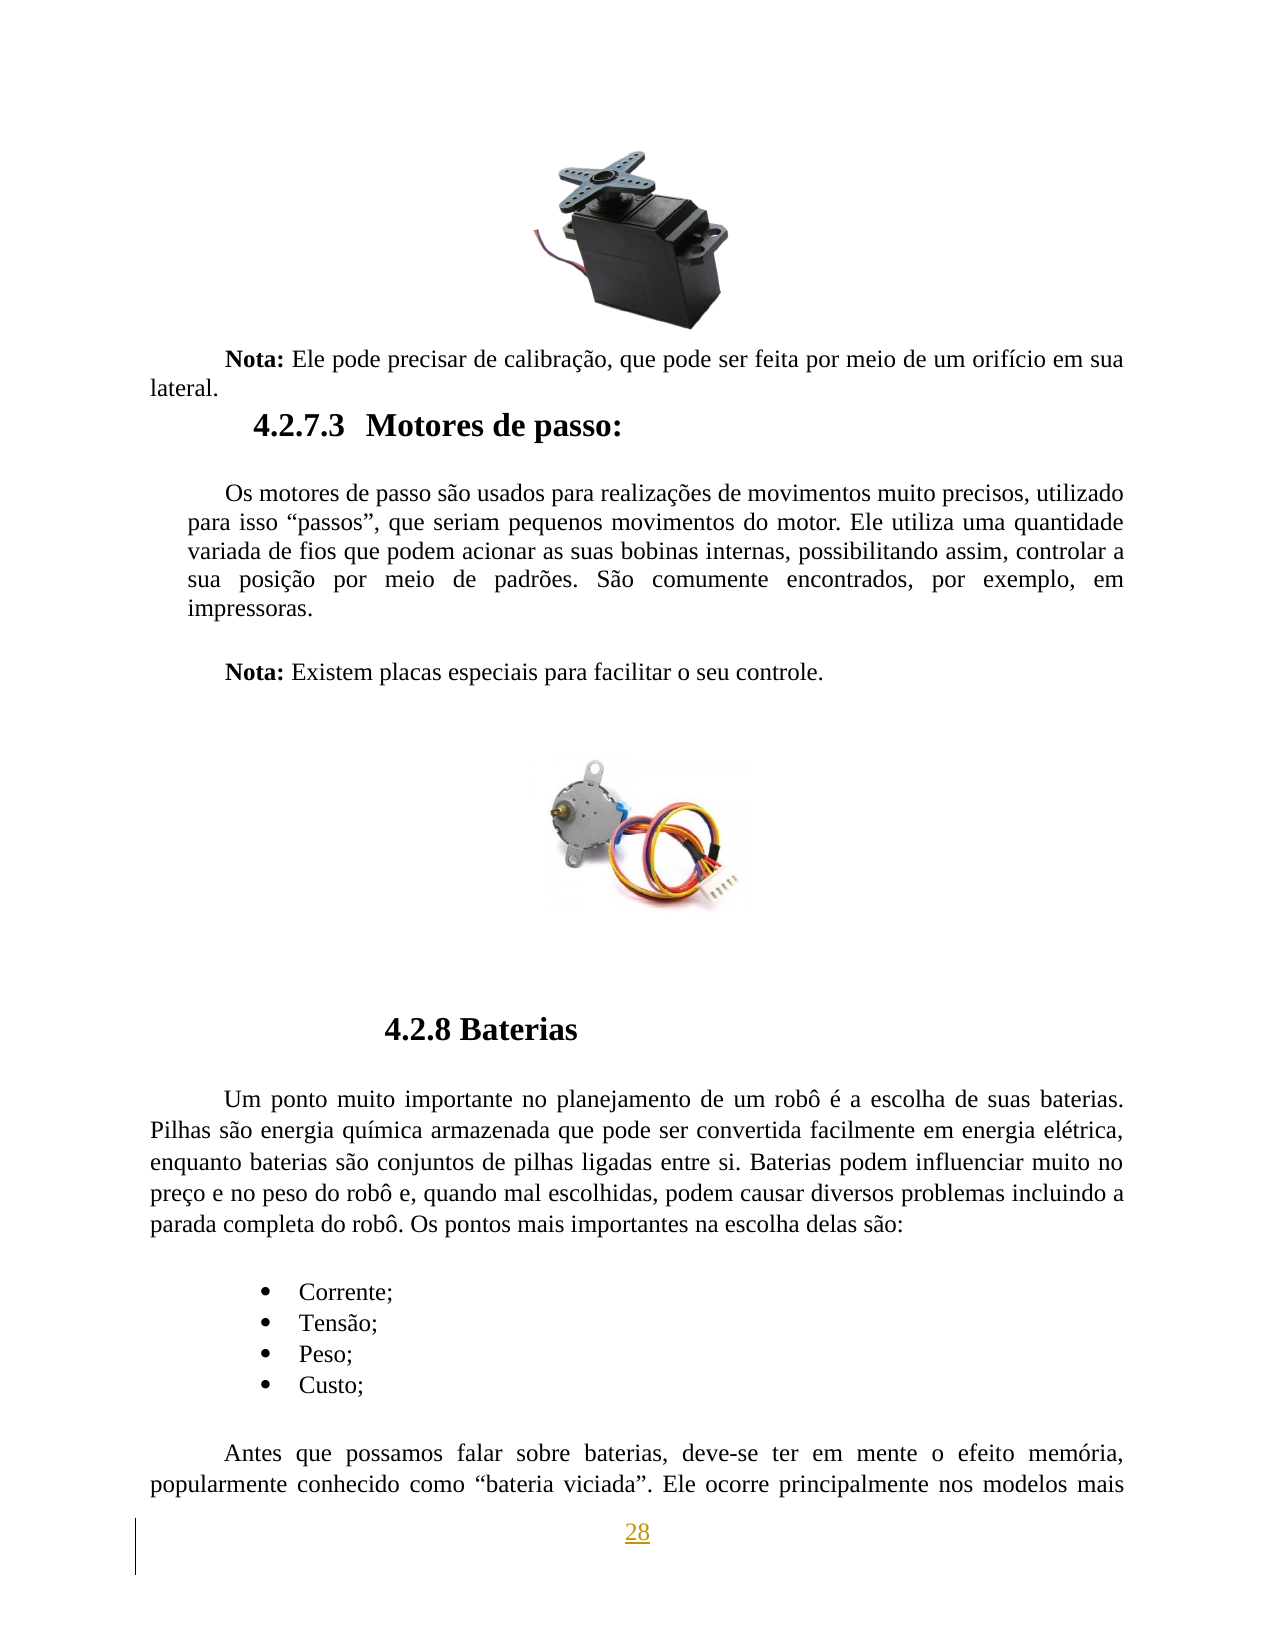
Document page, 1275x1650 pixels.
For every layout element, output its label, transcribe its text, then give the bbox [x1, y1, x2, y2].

text Um ponto muito importante no planejamento de um robô é a escolha de suas baterias. Pilhas são energia química armazenada que pode ser convertida facilmente em energia elétrica, enquanto baterias são conjuntos de pilhas ligadas entre si. Baterias podem influenciar muito no preço e no peso do robô e, quando mal escolhidas, podem causar diversos problemas incluindo a parada completa do robô. Os pontos mais importantes na escolha delas são: [150, 1084, 1125, 1237]
list Baterias [384, 1009, 1125, 1047]
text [150, 1438, 1125, 1498]
text Nota: Ele pode precisar de calibração, que pode ser feita por meio de um orifício em sua lateral. [150, 344, 1125, 402]
list Motores de passo: [253, 405, 1125, 443]
list Peso; [261, 1339, 1125, 1368]
picture [529, 150, 746, 342]
list Custo; [261, 1370, 1125, 1399]
text Nota: Existem placas especiais para facilitar o seu controle. [187, 657, 1125, 686]
list Tensão; [261, 1308, 1125, 1337]
list Corrente; [261, 1277, 1125, 1306]
picture [526, 720, 749, 942]
text Os motores de passo são usados para realizações de movimentos muito precisos, utilizado para isso “passos”, que seriam pequenos movimentos do motor. Ele utiliza uma quantidade variada de fios que podem acionar as suas bobinas internas, possibilitando assim, controlar a sua posição por meio de padrões. São comumente encontrados, por exemplo, em impressoras. [187, 478, 1125, 622]
